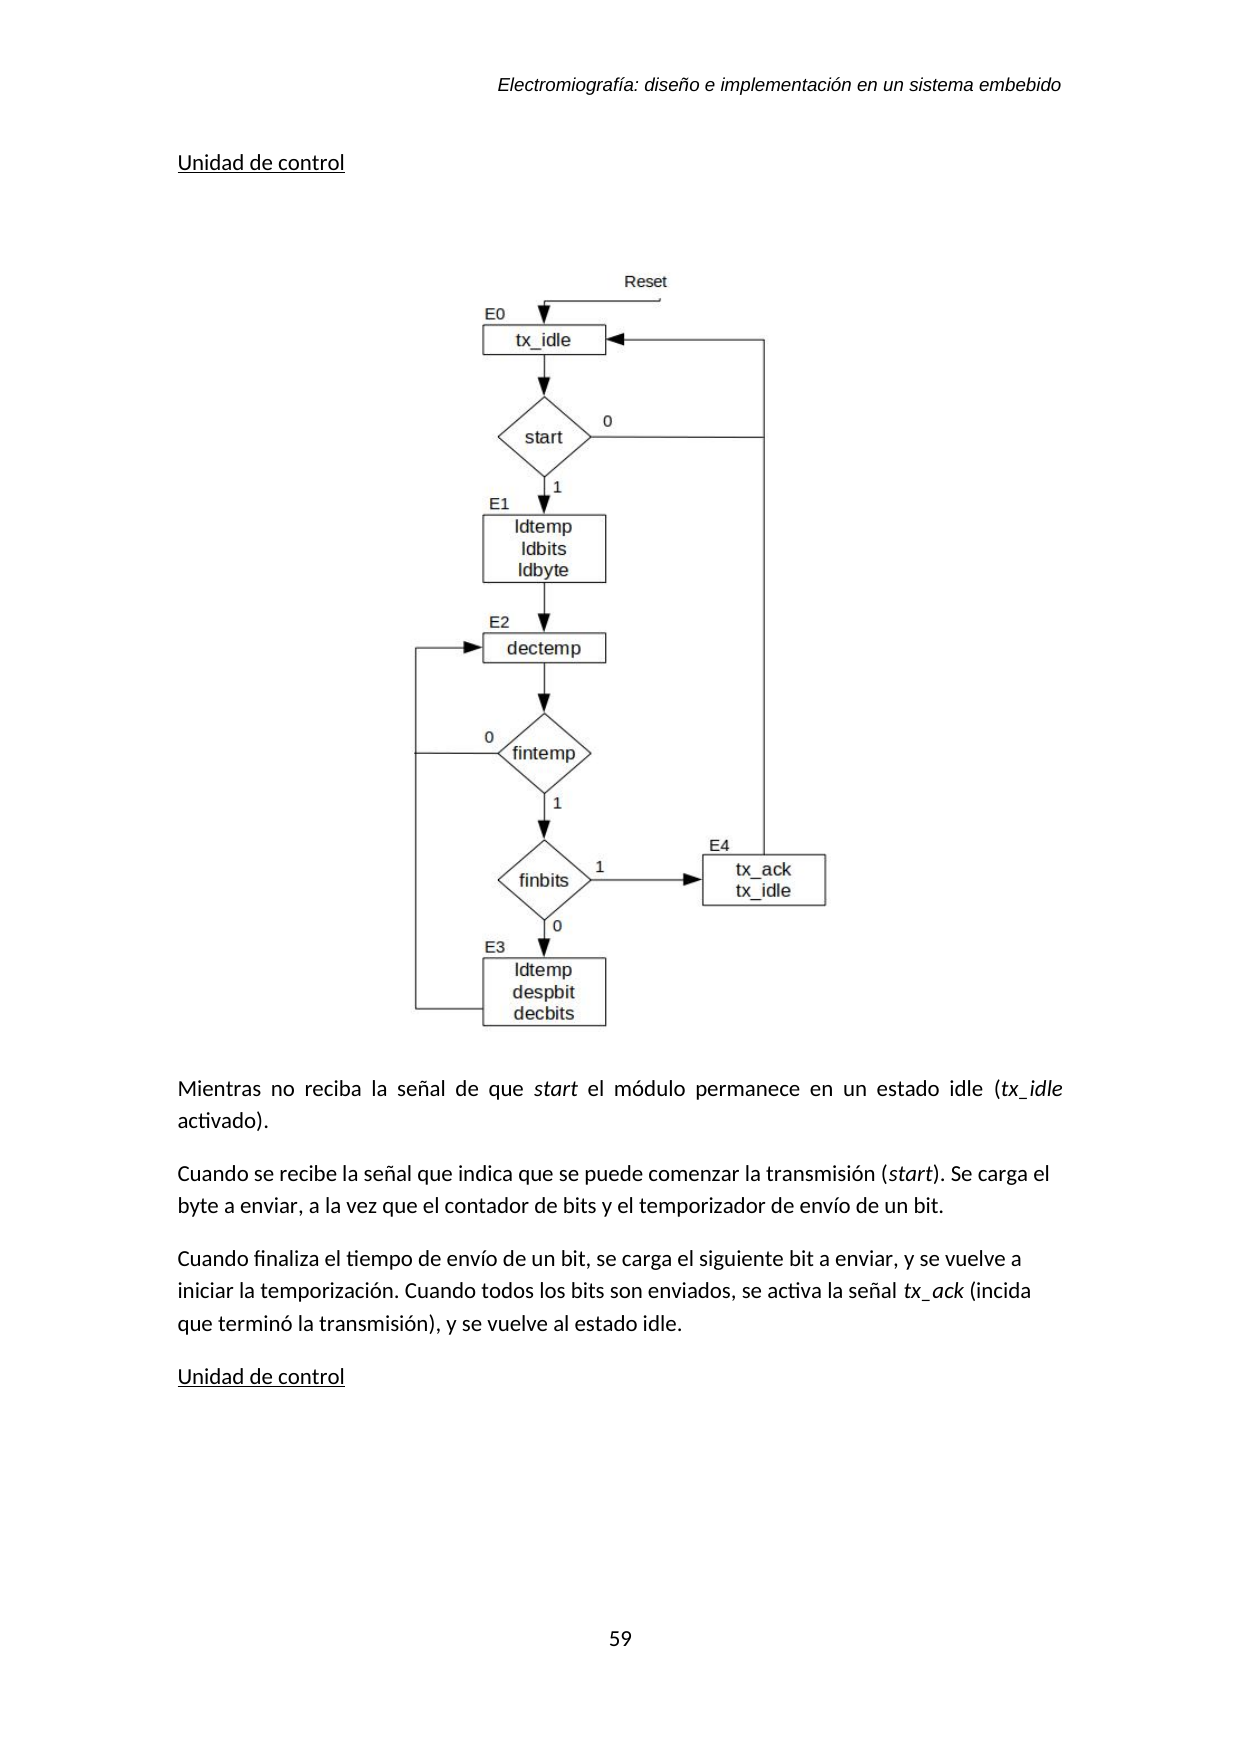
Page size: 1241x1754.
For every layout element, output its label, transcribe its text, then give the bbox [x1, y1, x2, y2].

text Unidad de control [177, 1362, 1063, 1390]
picture [381, 253, 860, 1049]
text Cuando finaliza el tiempo de envío de un bit, se carga el siguiente bit a enviar, y se vuelve a iniciar la temporización. Cuando todos los bits son enviados, se activa la señal tx_ack (incida que terminó la transmisión), y se vuelve al estado idle. [177, 1244, 1063, 1337]
text Cuando se recibe la señal que indica que se puede comenzar la transmisión (start). Se carga el byte a enviar, a la vez que el contador de bits y el temporizador de envío de un bit. [177, 1159, 1063, 1219]
text Mientras no reciba la señal de que start el módulo permanece en un estado idle (tx_idle activado). [177, 1074, 1063, 1134]
text Unidad de control [177, 148, 1063, 176]
